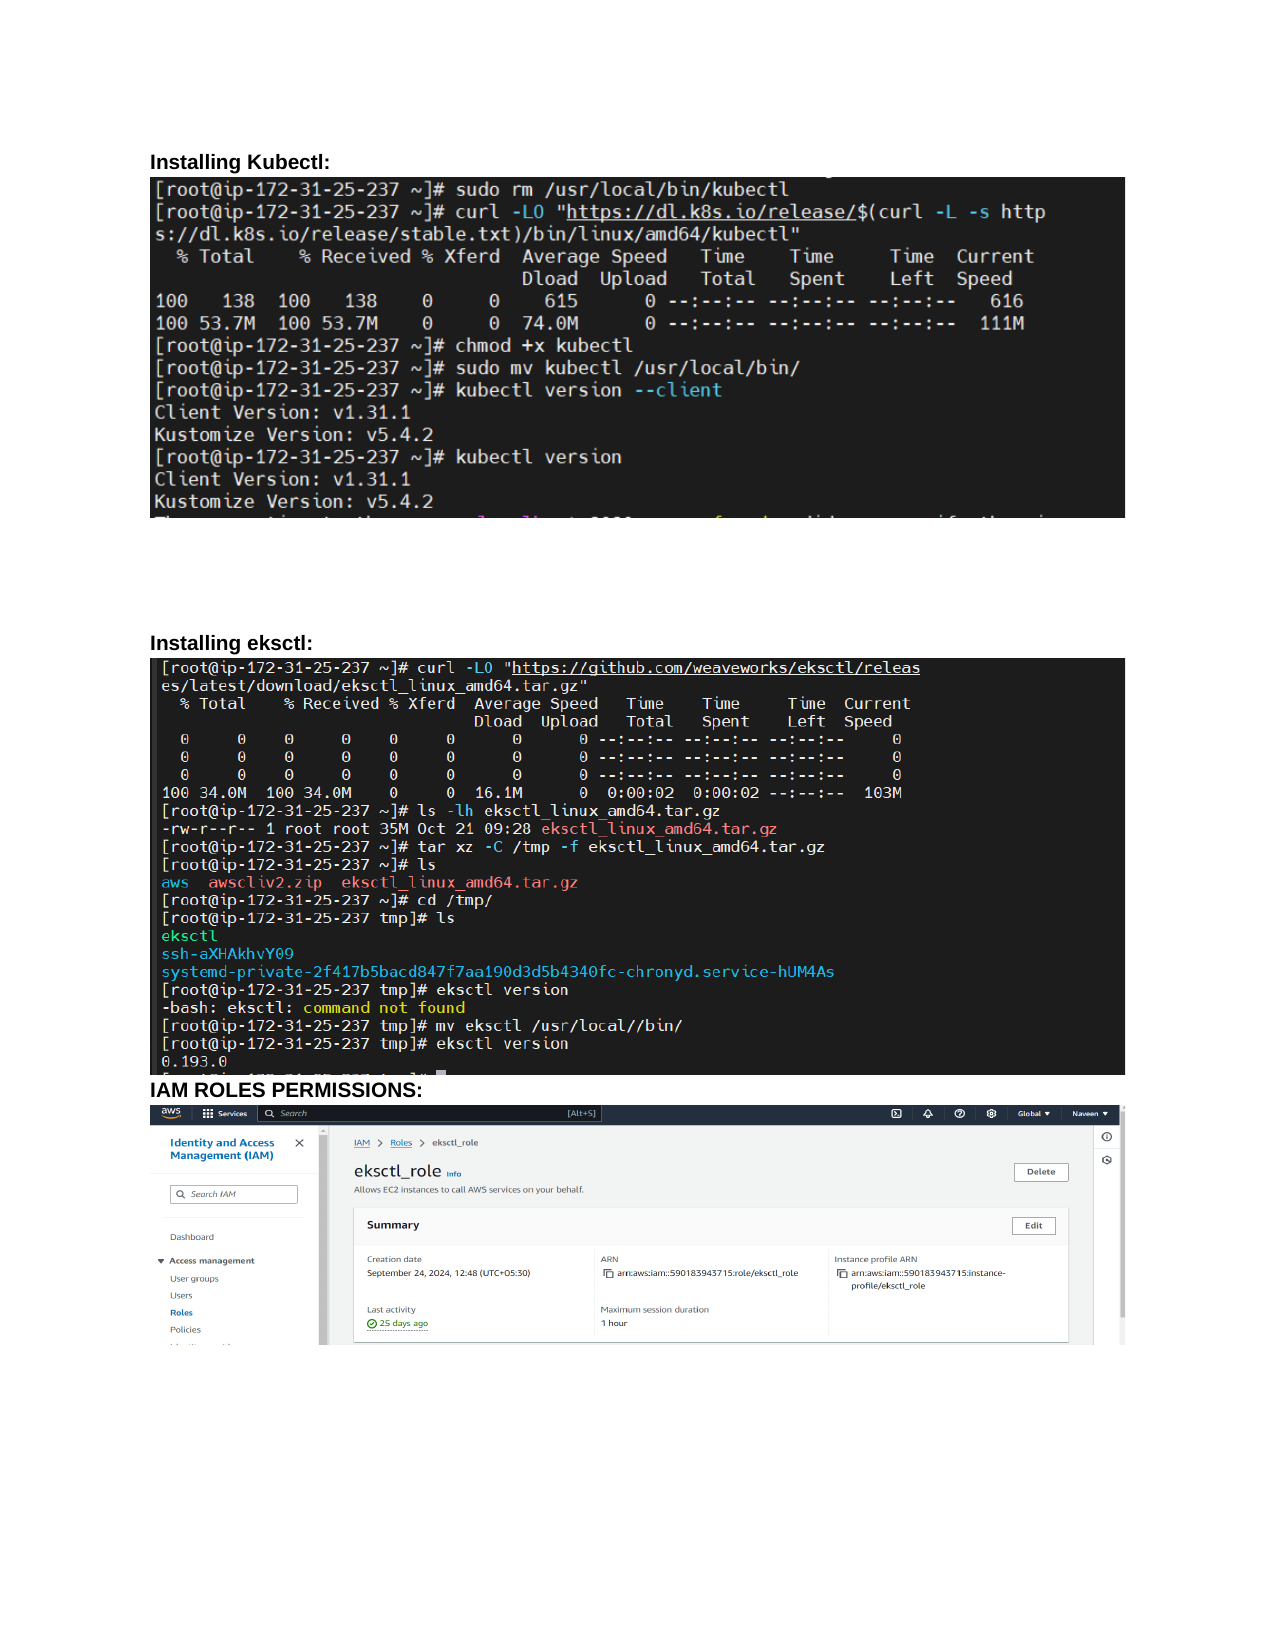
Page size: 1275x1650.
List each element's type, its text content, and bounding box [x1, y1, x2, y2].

picture [150, 1105, 1125, 1345]
text Installing Kubectl: Installing eksctl: IAM ROLES PERMISSIONS: Attaching Role to Instance: [150, 1075, 1125, 1105]
picture [150, 177, 1125, 518]
text Installing Kubectl: Installing eksctl: IAM ROLES PERMISSIONS: Attaching Role to Instance: [150, 150, 1125, 177]
text Installing Kubectl: Installing eksctl: IAM ROLES PERMISSIONS: Attaching Role to Instance: [150, 518, 1125, 658]
picture [150, 658, 1125, 1075]
